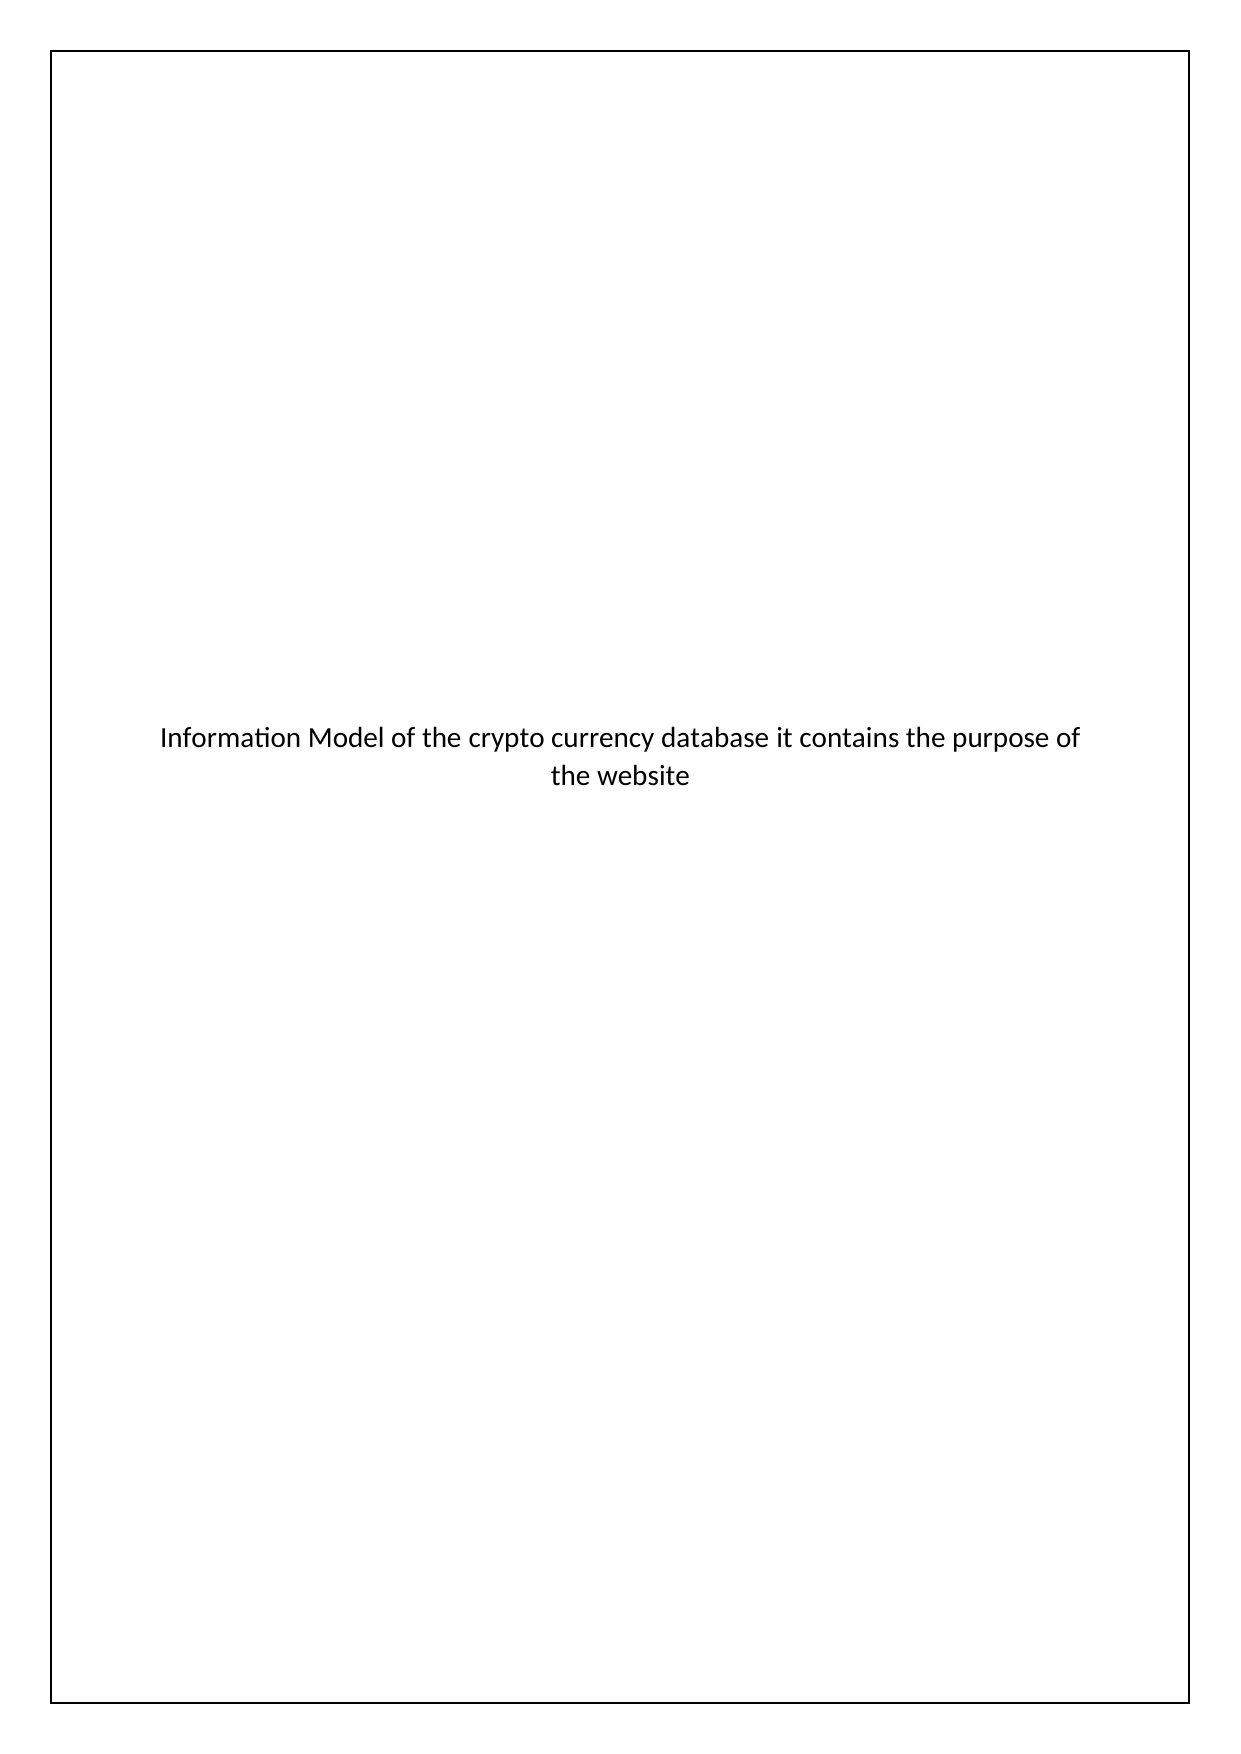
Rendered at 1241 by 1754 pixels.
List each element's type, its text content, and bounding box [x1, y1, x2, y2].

text Information Model of the crypto currency database it contains the purpose of the website [150, 719, 1090, 793]
